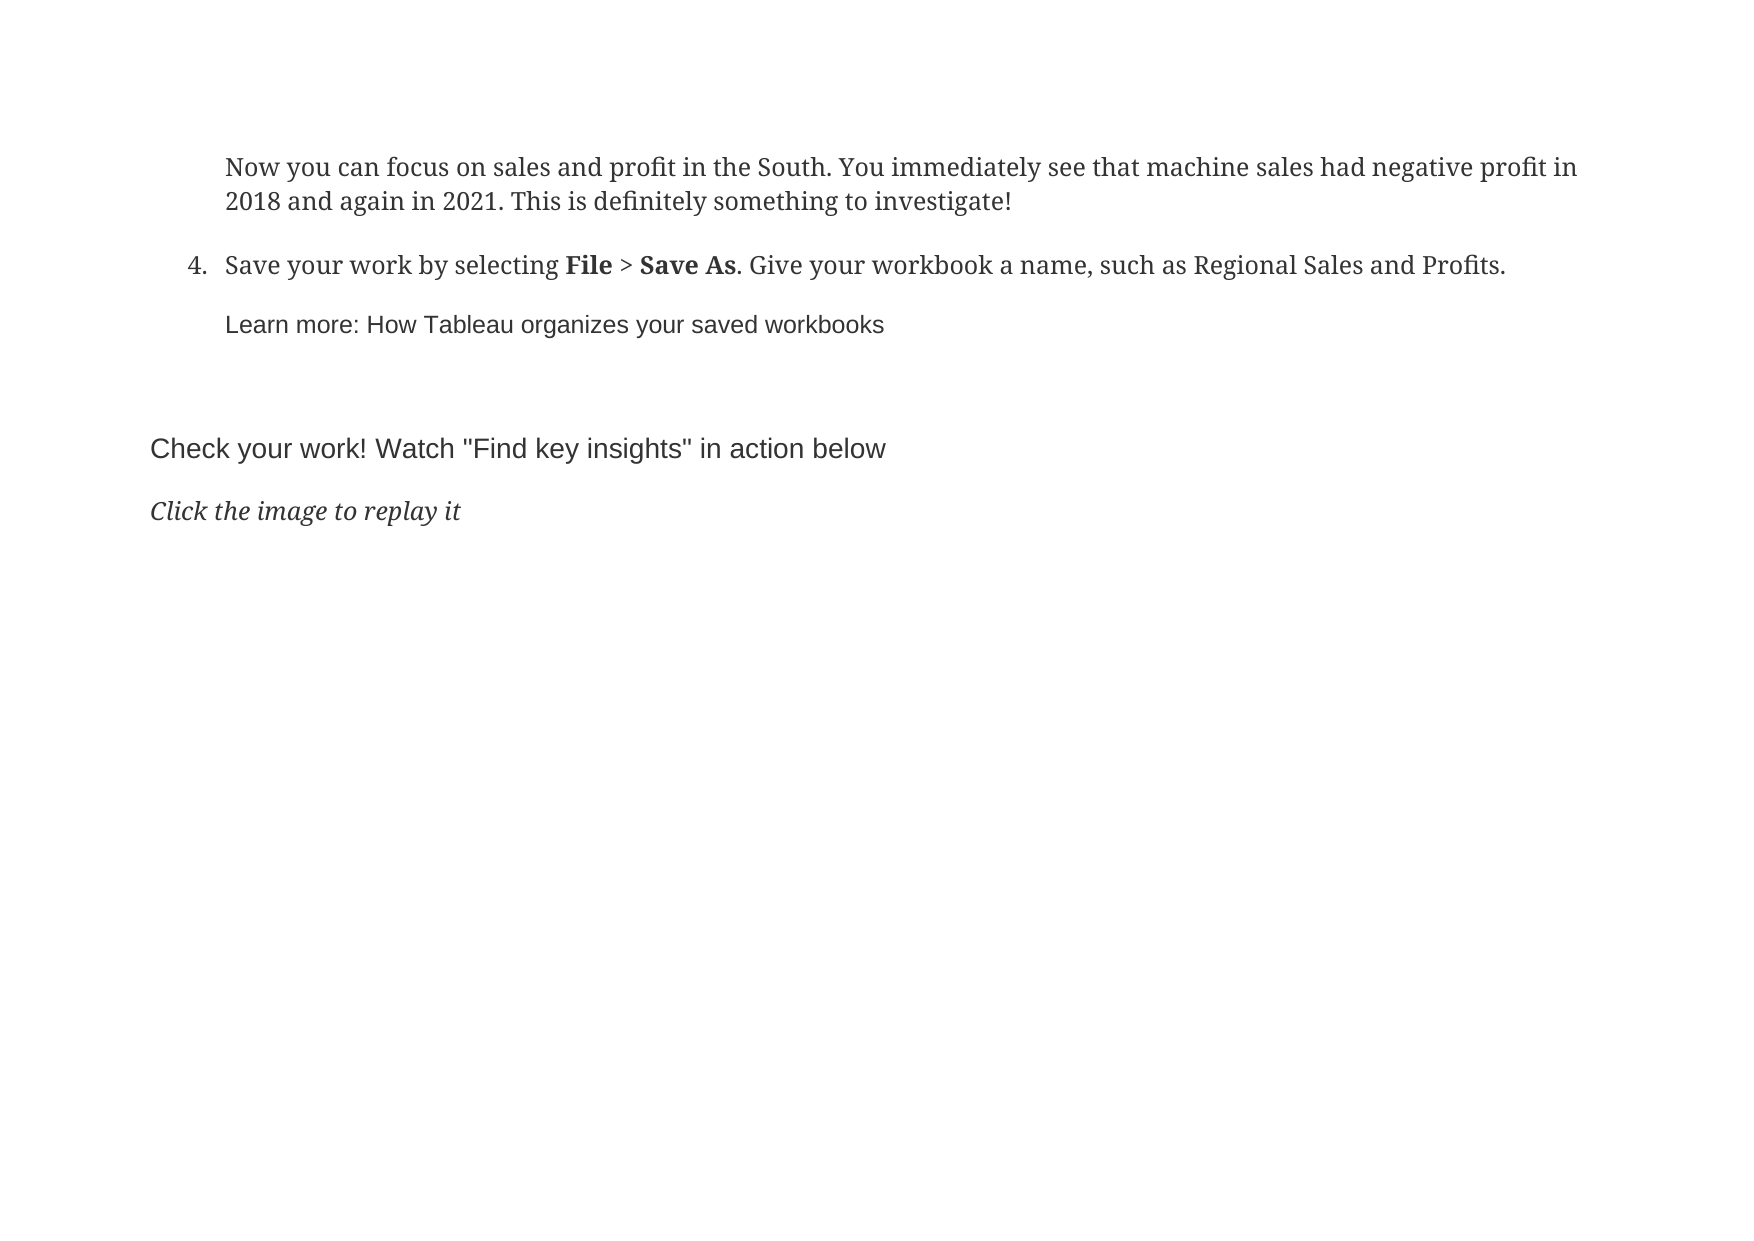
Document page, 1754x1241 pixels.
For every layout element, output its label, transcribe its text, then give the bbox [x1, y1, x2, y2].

text Now you can focus on sales and profit in the South. You immediately see that machine sales had negative profit in 2018 and again in 2021. This is definitely something to investigate! [225, 150, 1604, 218]
text Check your work! Watch "Find key insights" in action below [150, 432, 1604, 464]
text Learn more: How Tableau organizes your saved workbooks [225, 311, 1604, 339]
list Save your work by selecting File > Save As. Give your workbook a name, such as Regional Sales and Profits. [187, 247, 1604, 281]
text Click the image to replay it [150, 493, 1604, 527]
